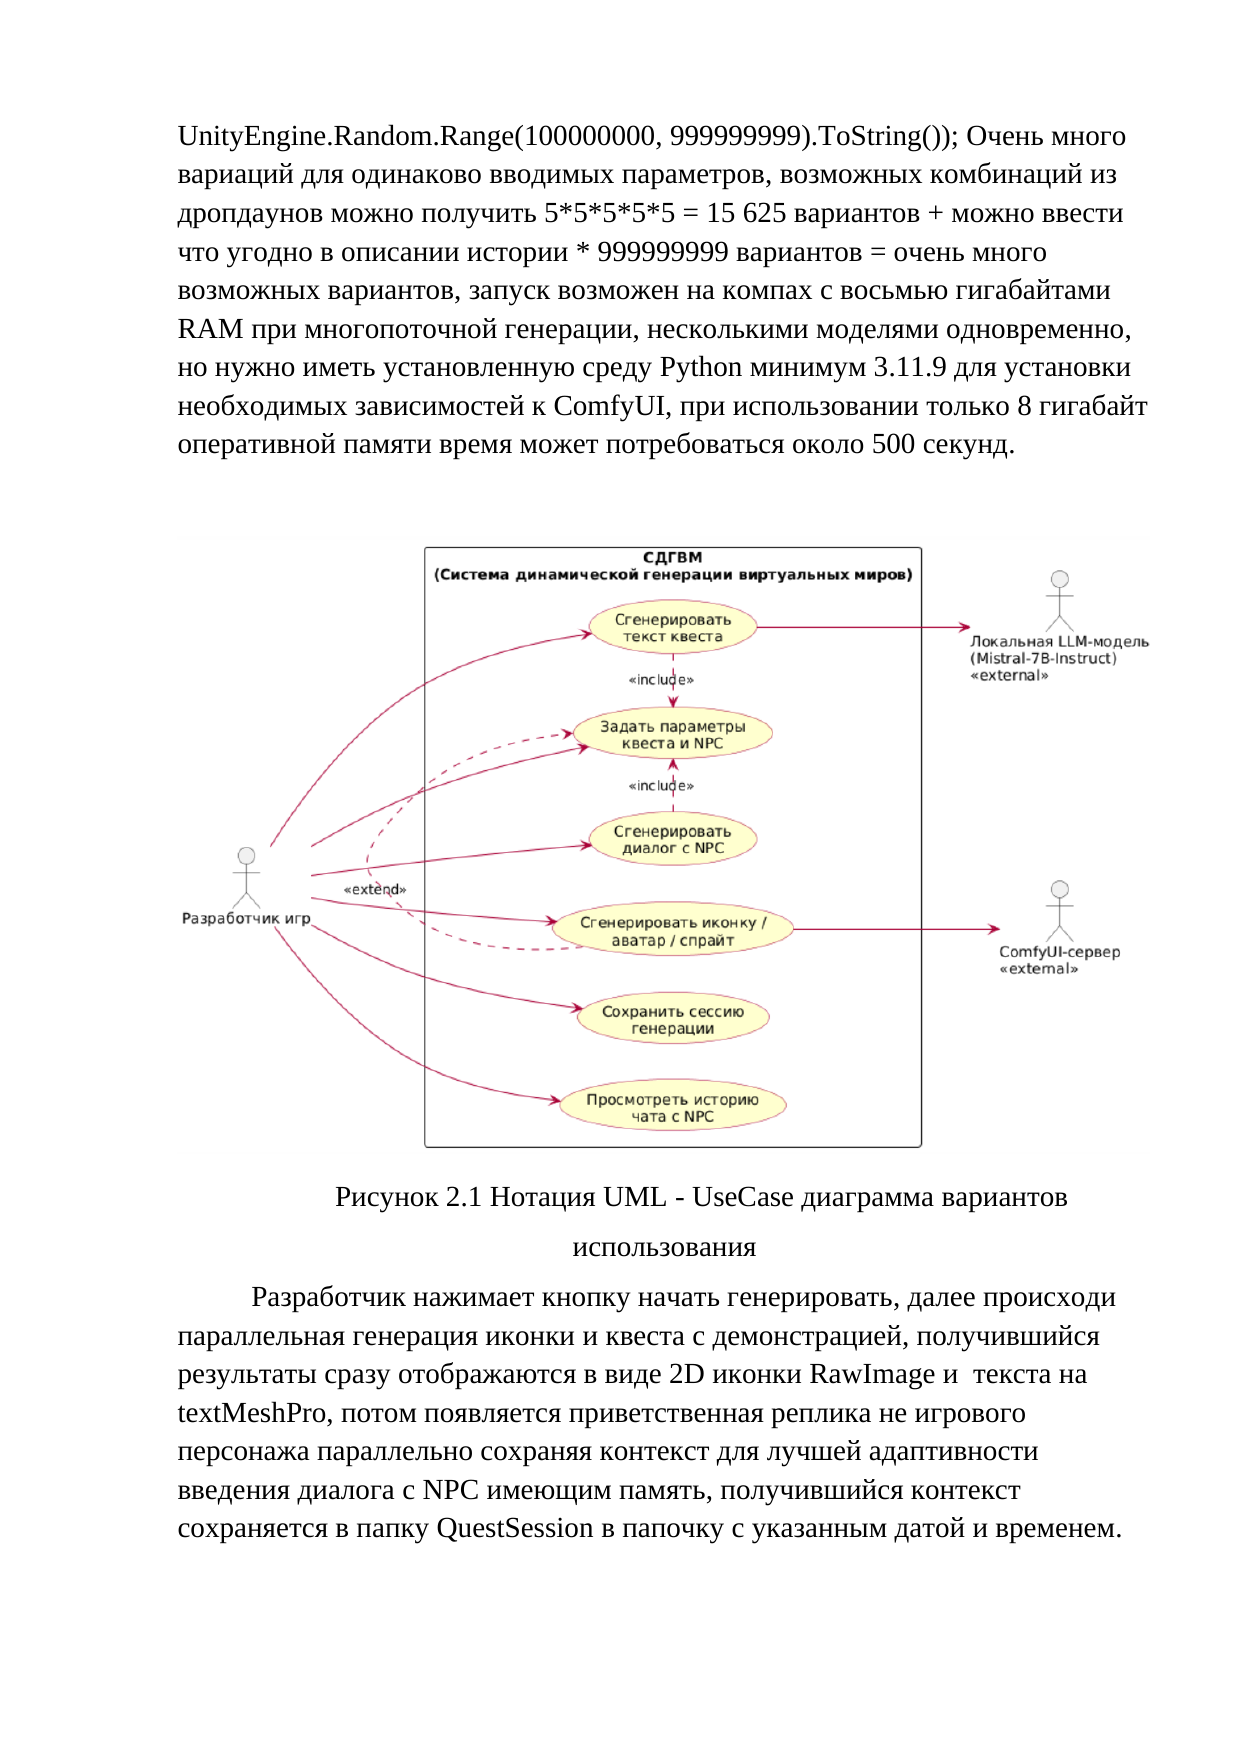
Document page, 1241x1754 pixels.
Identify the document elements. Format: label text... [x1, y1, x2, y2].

text Рисунок 2.1 Нотация UML - UseCase диаграмма вариантов использования [177, 1179, 1152, 1263]
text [177, 118, 1152, 460]
text Разработчик нажимает кнопку начать генерировать, далее происходи параллельная генерация иконки и квеста с демонстрацией, получившийся результаты сразу отображаются в виде 2D иконки RawImage и текста на textMeshPro, потом появляется приветственная реплика не игрового персонажа параллельно сохраняя контекст для лучшей адаптивности введения диалога с NPC имеющим память, получившийся контекст сохраняется в папку QuestSession в папочку с указанным датой и временем. [177, 1279, 1152, 1544]
picture [177, 536, 1151, 1154]
